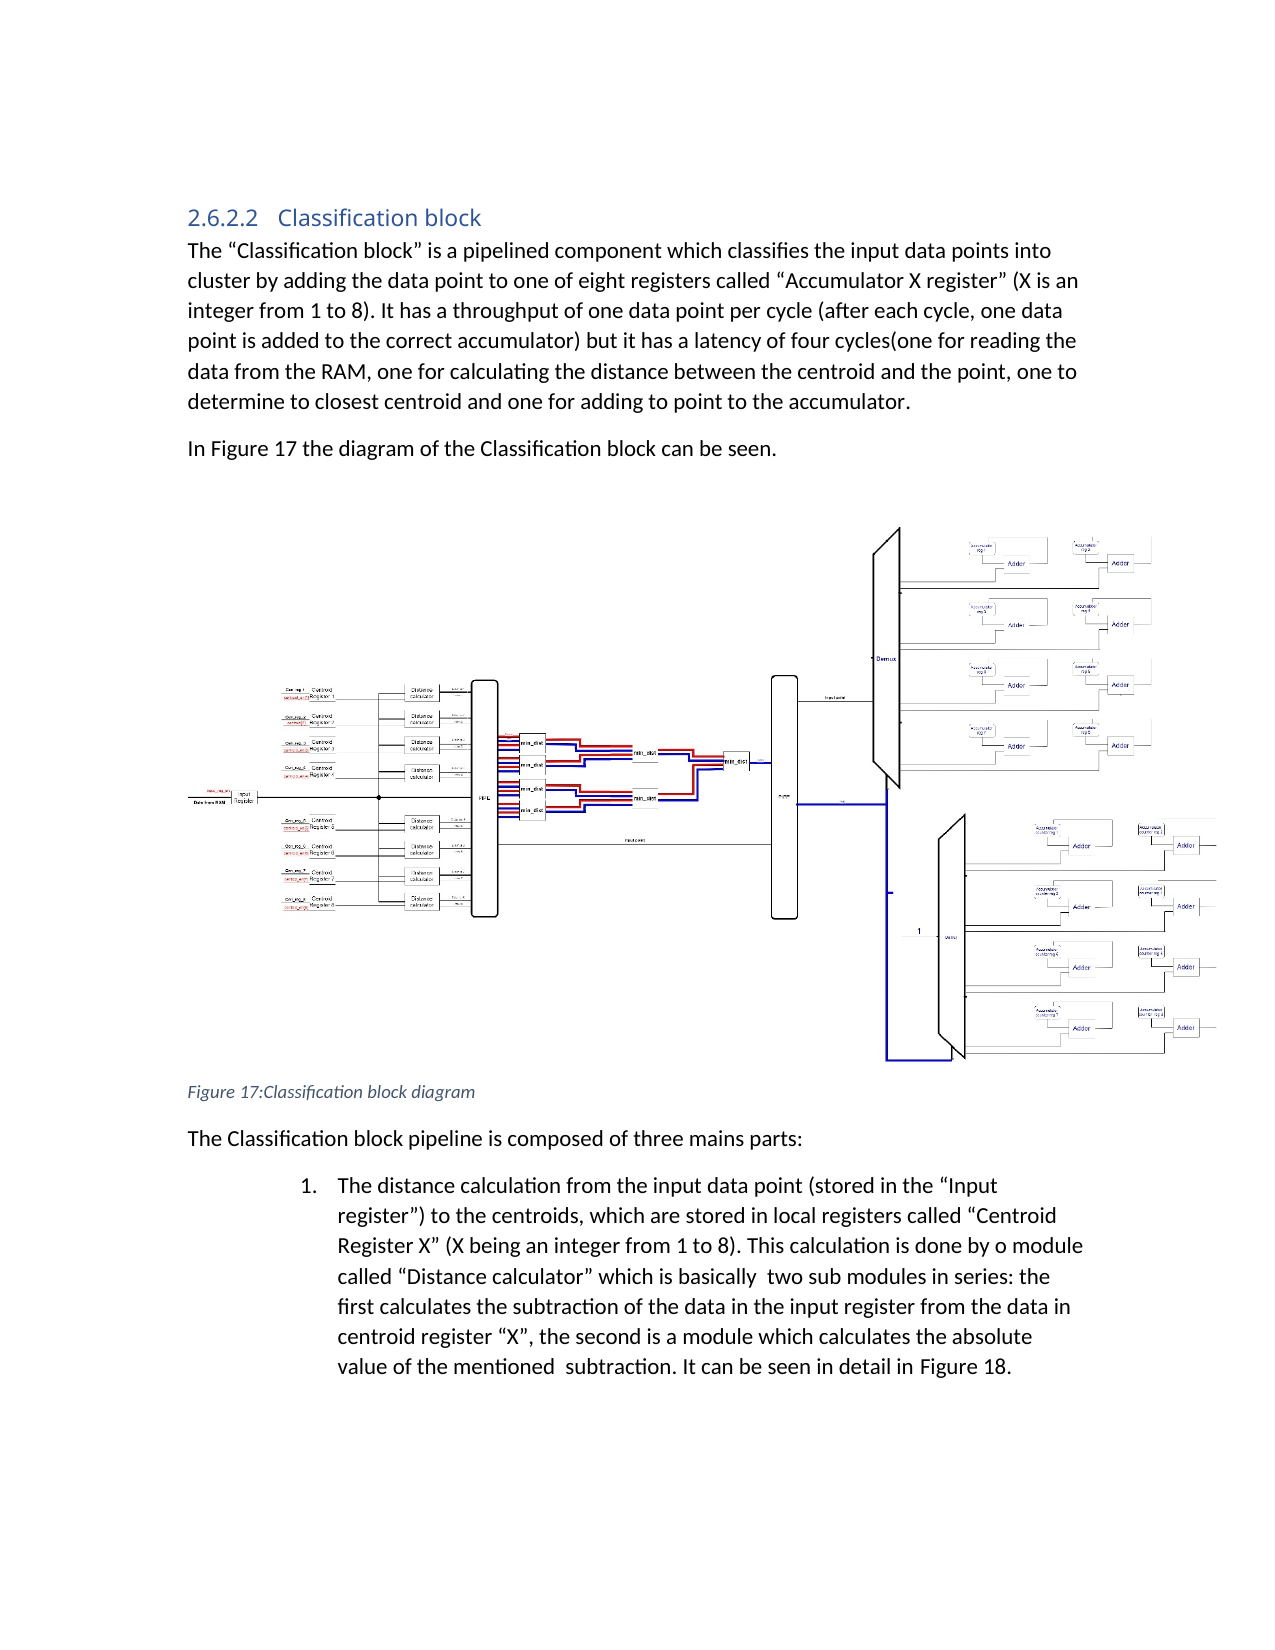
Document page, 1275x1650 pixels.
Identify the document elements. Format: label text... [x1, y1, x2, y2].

text In Figure 14 the diagram of the Classification block can be seen. [187, 434, 1087, 462]
text The Classification block pipeline is composed of three mains parts: [187, 1124, 1087, 1152]
list The distance calculation from the input data point (stored in the “Input register”) to the centroids, which are stored in local registers called “Centroid Register X” (X being an integer from 1 to 8). This calculation is done by o module called “Distance calculator” which is basically two sub modules in series: the first calculates the subtraction of the data in the input register from the data in centroid register “X”, the second is a module which calculates the absolute value of the mentioned subtraction. It can be seen in detail in Figure 15. [300, 1171, 1087, 1381]
text The “Classification block” is a pipelined component which classifies the input data points into cluster by adding the data point to one of eight registers called “Accumulator X register” (X is an integer from 1 to 8). It has a throughput of one data point per cycle (after each cycle, one data point is added to the correct accumulator) but it has a latency of four cycles(one for reading the data from the RAM, one for calculating the distance between the centroid and the point, one to determine to closest centroid and one for adding to point to the accumulator. [187, 236, 1087, 415]
text Figure 17:Classification block diagram [187, 1081, 1087, 1103]
subtitle Classification block [187, 202, 1087, 233]
picture [187, 527, 1217, 1062]
